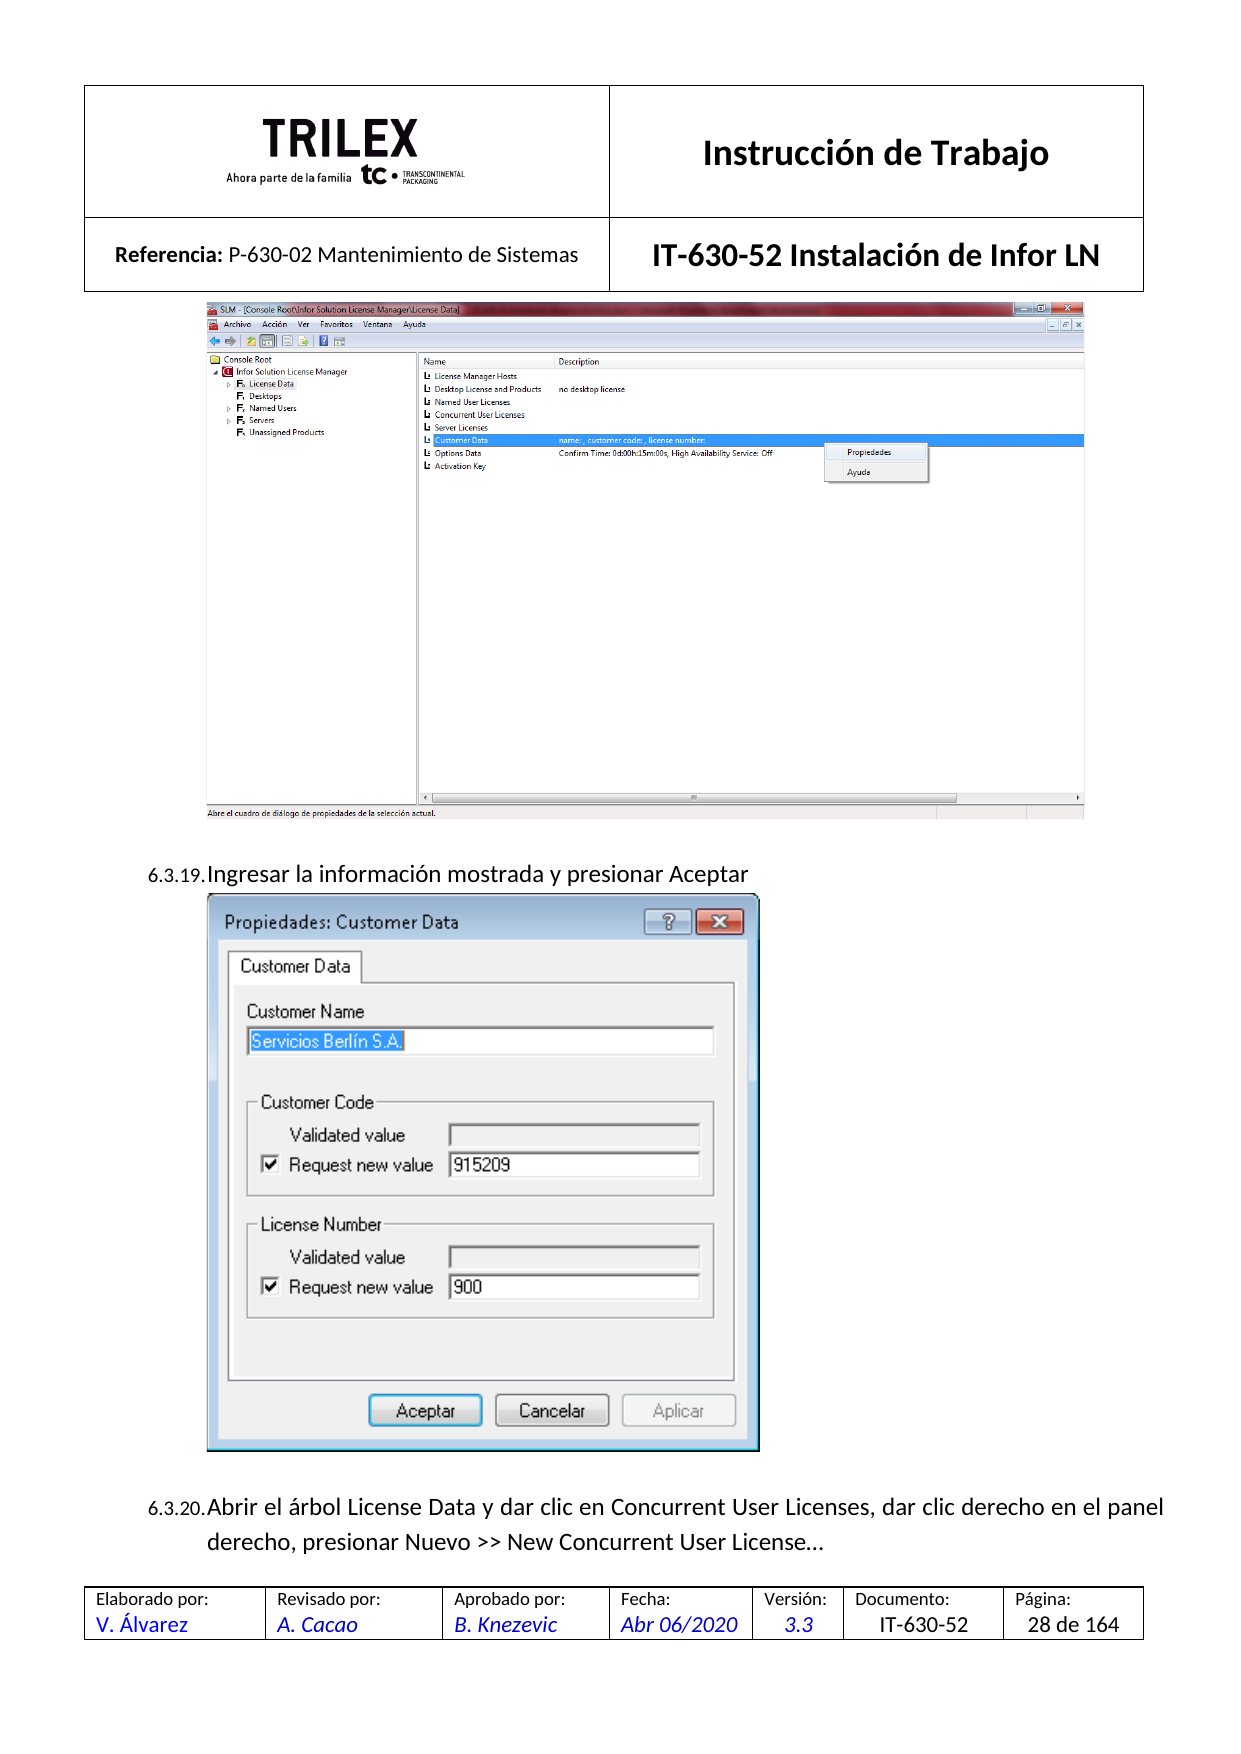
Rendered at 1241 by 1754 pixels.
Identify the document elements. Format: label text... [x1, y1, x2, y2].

list Abrir el árbol License Data y dar clic en Concurrent User Licenses, dar clic derecho en el panel derecho, presionar Nuevo >> New Concurrent User License… [148, 1491, 1166, 1556]
picture [206, 302, 1085, 820]
picture [206, 893, 760, 1452]
picture [207, 93, 487, 210]
list Ingresar la información mostrada y presionar Aceptar [148, 859, 1166, 889]
